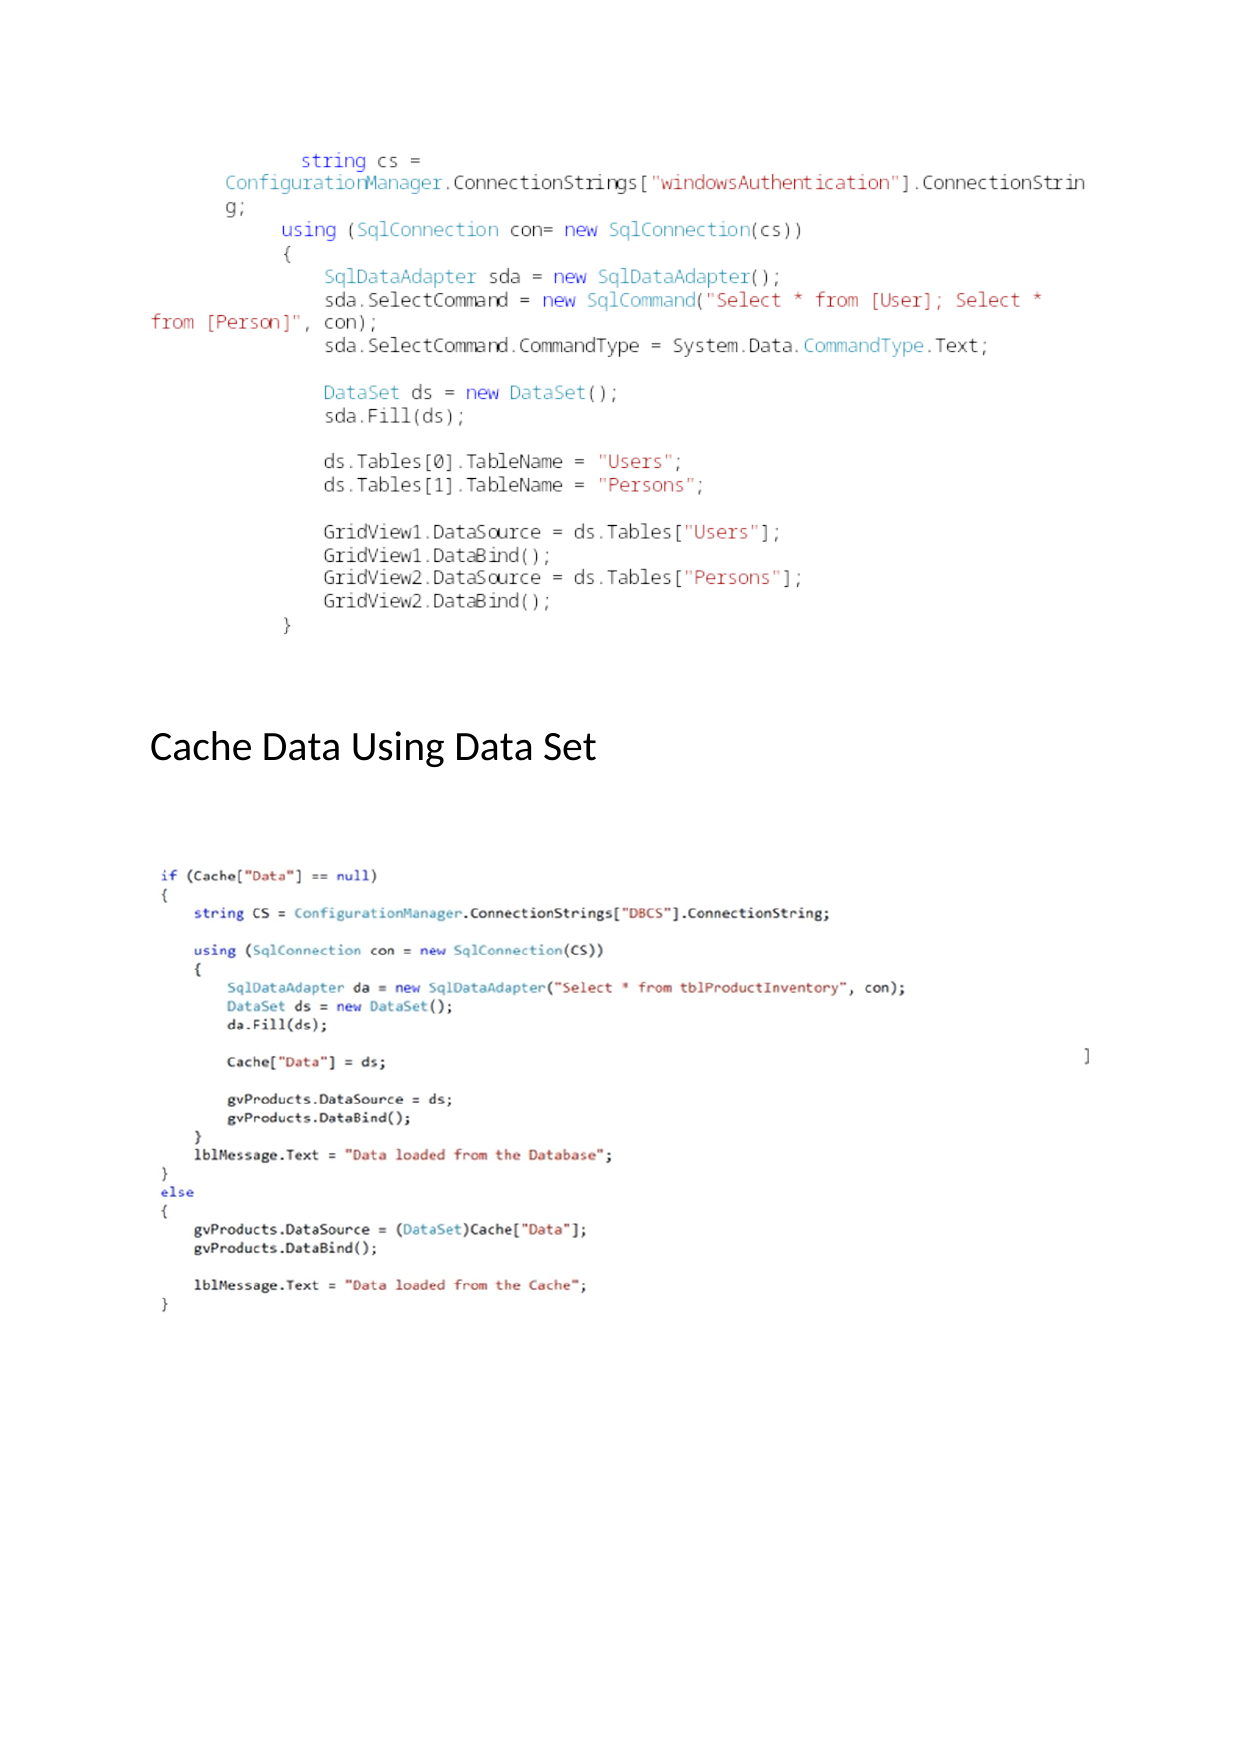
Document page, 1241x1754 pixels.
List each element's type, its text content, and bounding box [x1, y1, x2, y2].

text Cache Data Using Data Set [150, 720, 1090, 771]
picture [150, 863, 1089, 1314]
